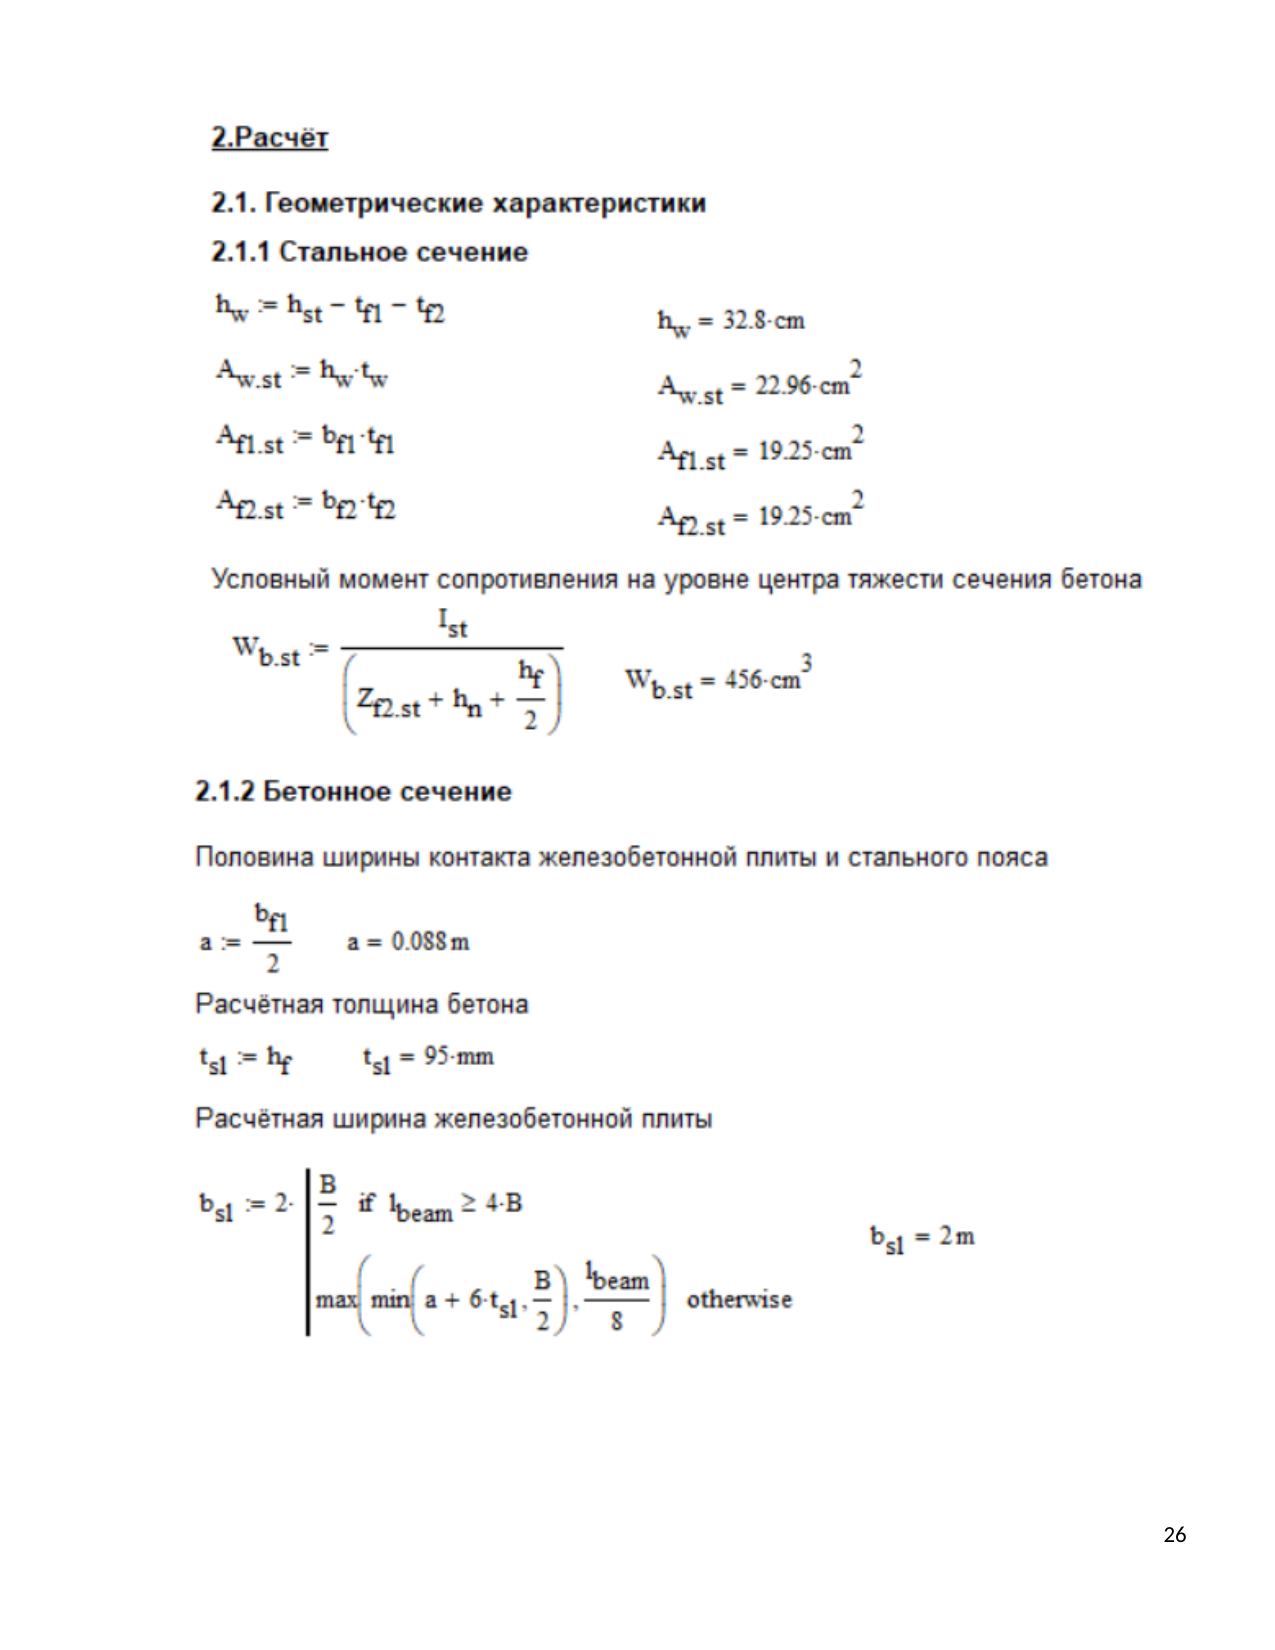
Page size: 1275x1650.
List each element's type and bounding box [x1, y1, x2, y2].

picture [177, 118, 1162, 1356]
